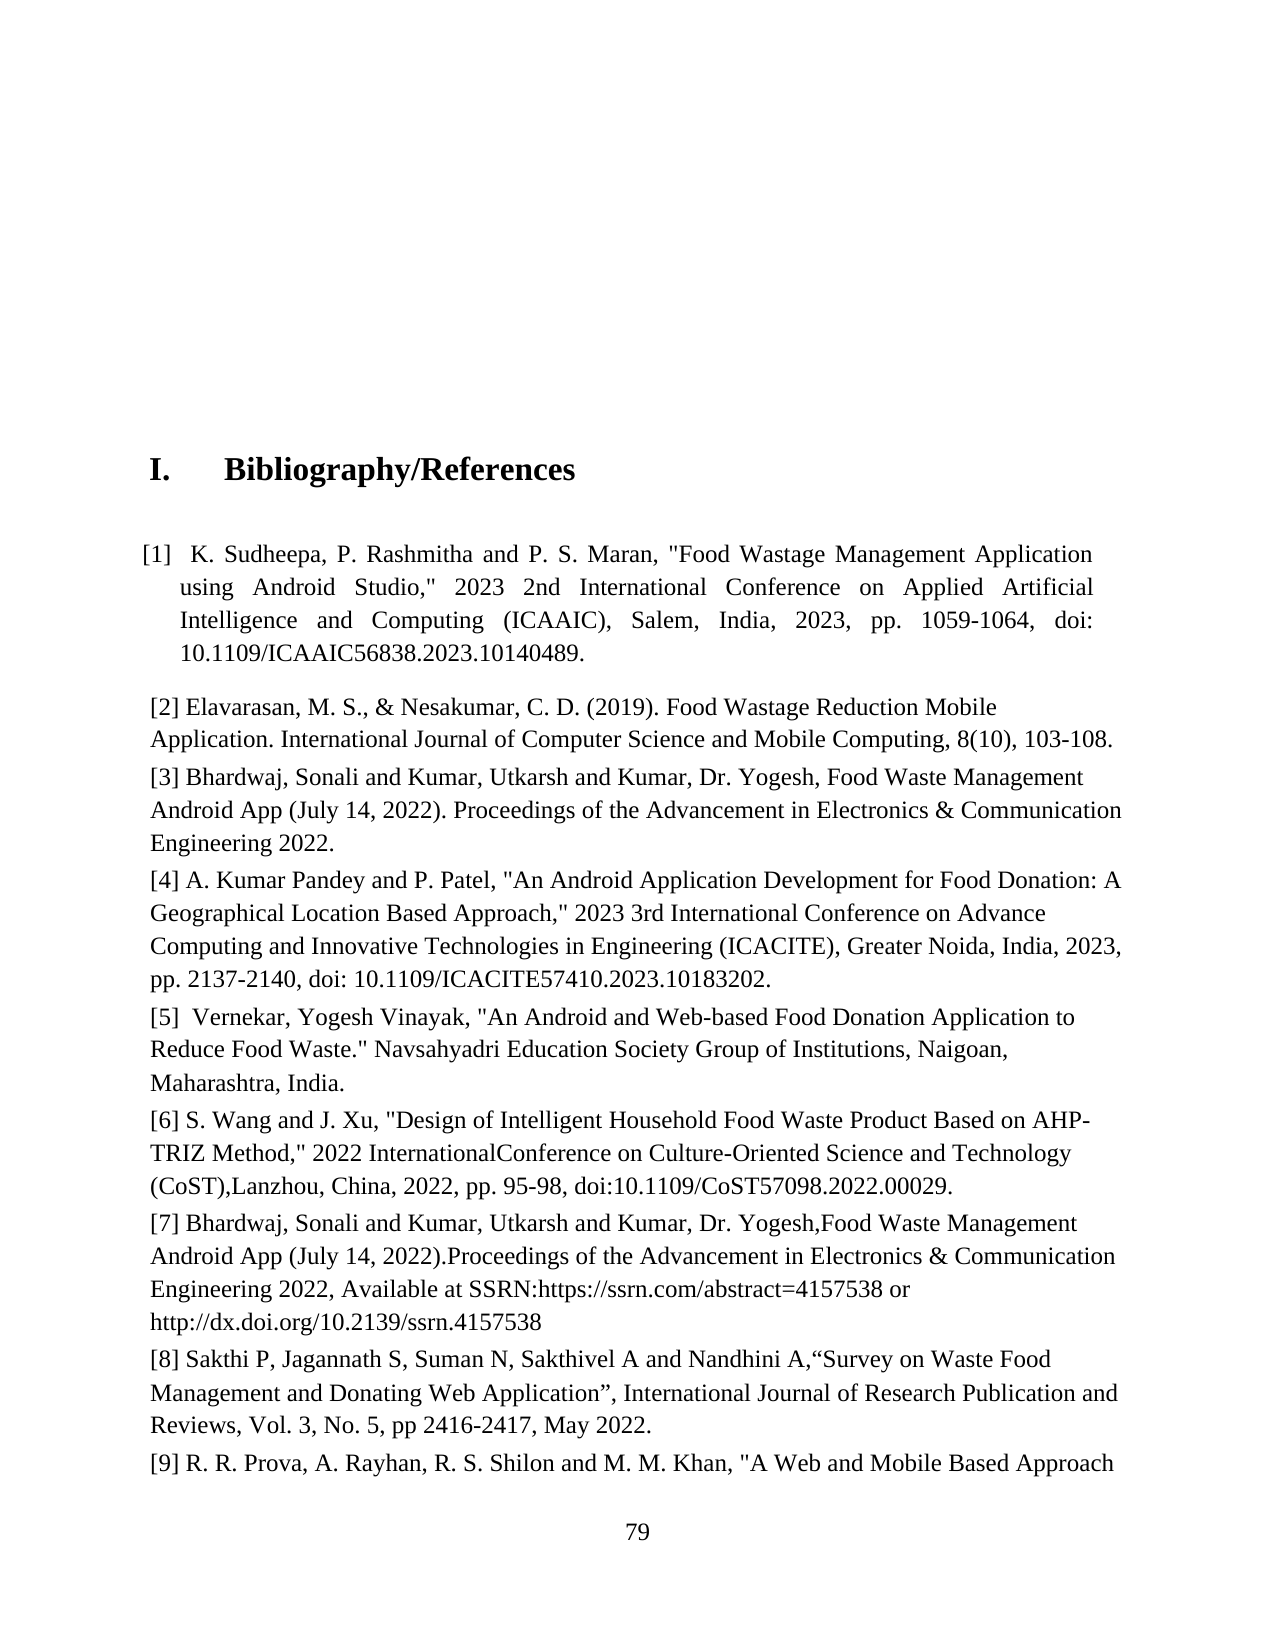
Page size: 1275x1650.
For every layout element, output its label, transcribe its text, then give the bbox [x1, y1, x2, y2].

text [8] Sakthi P, Jagannath S, Suman N, Sakthivel A and Nandhini A,“Survey on Waste Food Management and Donating Web Application”, International Journal of Research Publication and Reviews, Vol. 3, No. 5, pp 2416-2417, May 2022. [150, 1344, 1125, 1439]
text [3] Bhardwaj, Sonali and Kumar, Utkarsh and Kumar, Dr. Yogesh, Food Waste Management Android App (July 14, 2022). Proceedings of the Advancement in Electronics & Communication Engineering 2022. [150, 762, 1125, 857]
text [4] A. Kumar Pandey and P. Patel, "An Android Application Development for Food Donation: A Geographical Location Based Approach," 2023 3rd International Conference on Advance Computing and Innovative Technologies in Engineering (ICACITE), Greater Noida, India, 2023, pp. 2137-2140, doi: 10.1109/ICACITE57410.2023.10183202. [150, 865, 1125, 993]
list [1] K. Sudheepa, P. Rashmitha and P. S. Maran, "Food Wastage Management Application using Android Studio," 2023 2nd International Conference on Applied Artificial Intelligence and Computing (ICAAIC), Salem, India, 2023, pp. 1059-1064, doi: 10.1109/ICAAIC56838.2023.10140489. [142, 539, 1094, 666]
text [5] Vernekar, Yogesh Vinayak, "An Android and Web-based Food Donation Application to Reduce Food Waste." Navsahyadri Education Society Group of Institutions, Naigoan, Maharashtra, India. [150, 1002, 1125, 1096]
list Bibliography/References [149, 449, 1125, 488]
text [7] Bhardwaj, Sonali and Kumar, Utkarsh and Kumar, Dr. Yogesh,Food Waste Management Android App (July 14, 2022).Proceedings of the Advancement in Electronics & Communication Engineering 2022, Available at SSRN:https://ssrn.com/abstract=4157538 or http://dx.doi.org/10.2139/ssrn.4157538 [150, 1208, 1125, 1336]
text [150, 1448, 1125, 1477]
text [6] S. Wang and J. Xu, "Design of Intelligent Household Food Waste Product Based on AHP-TRIZ Method," 2022 InternationalConference on Culture-Oriented Science and Technology (CoST),Lanzhou, China, 2022, pp. 95-98, doi:10.1109/CoST57098.2022.00029. [150, 1105, 1125, 1200]
text [2] Elavarasan, M. S., & Nesakumar, C. D. (2019). Food Wastage Reduction Mobile Application. International Journal of Computer Science and Mobile Computing, 8(10), 103-108. [150, 692, 1125, 753]
